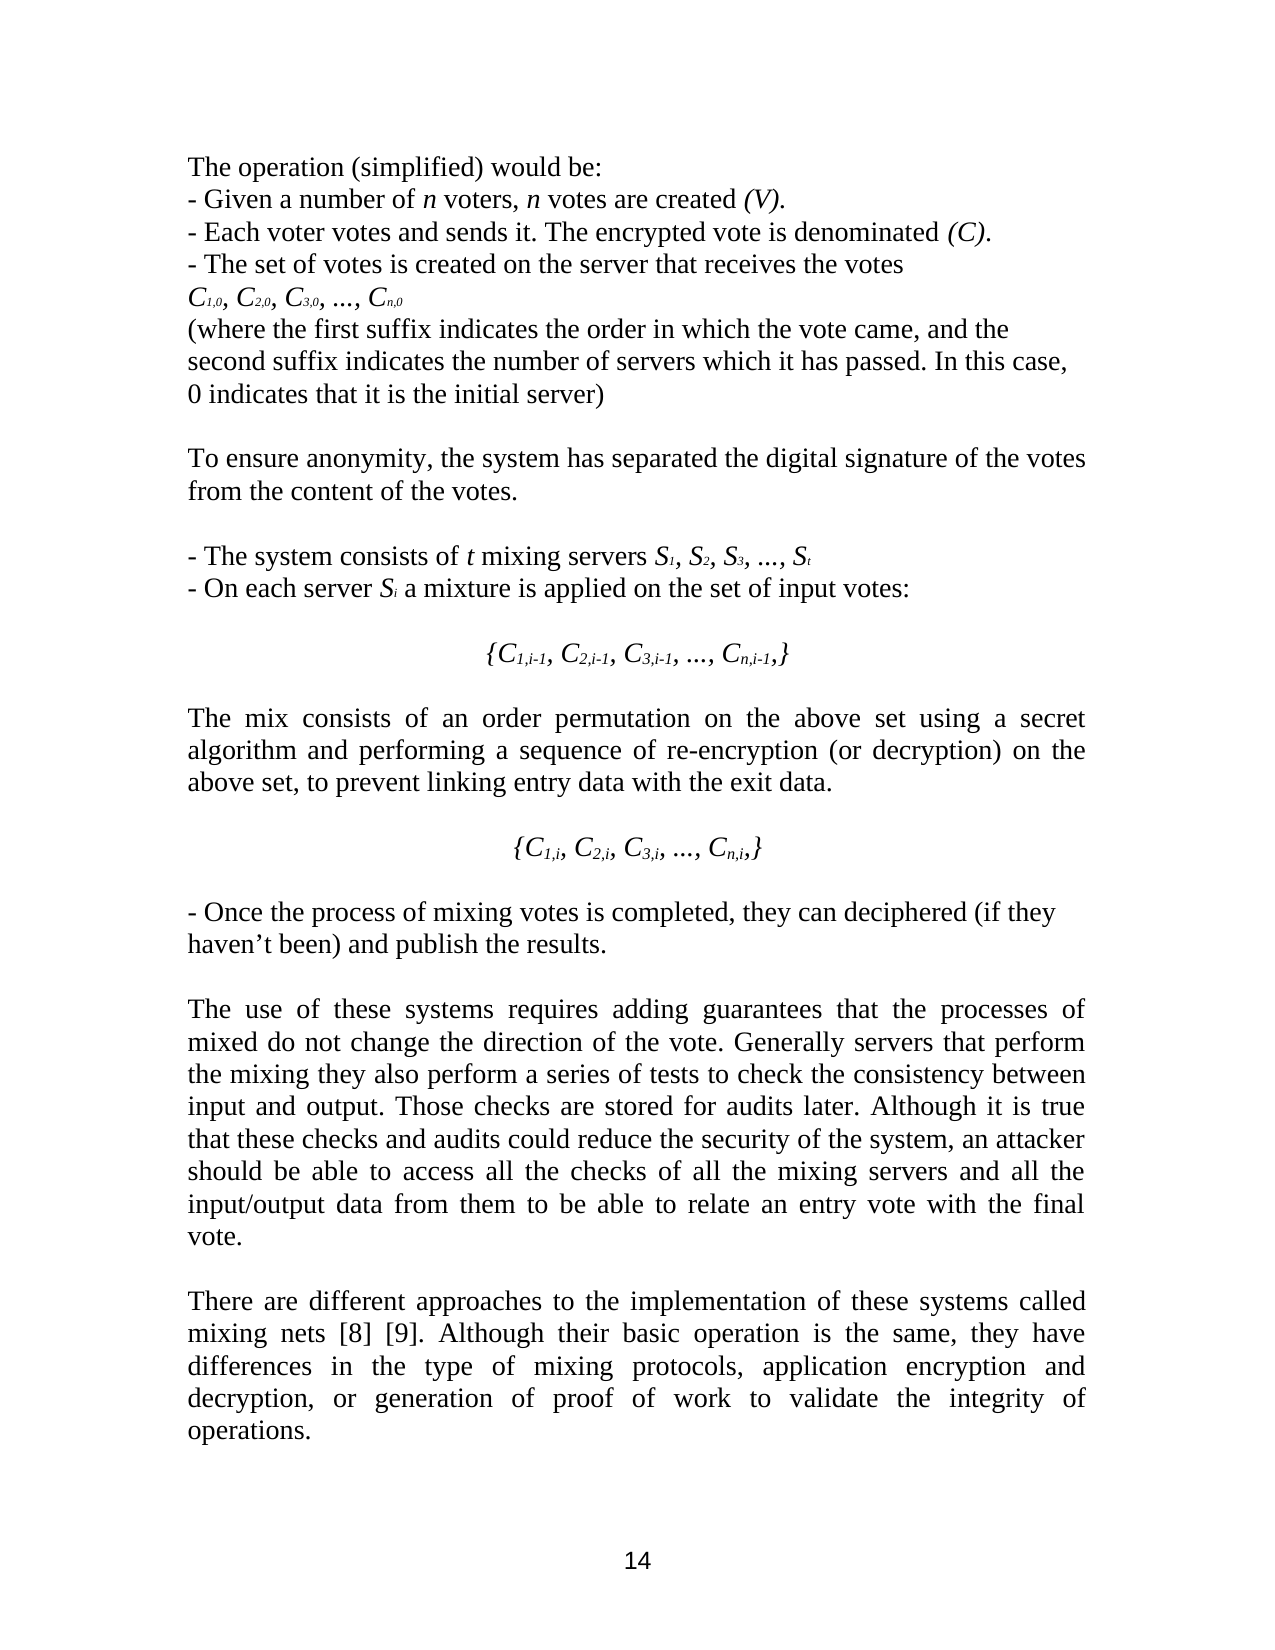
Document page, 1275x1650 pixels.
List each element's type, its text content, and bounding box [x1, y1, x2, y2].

text C1,0, C2,0, C3,0, ..., Cn,0 [187, 279, 1087, 312]
text {C1,i-1, C2,i-1, C3,i-1, ..., Cn,i-1,} [187, 636, 1087, 668]
text - The system consists of t mixing servers S1, S2, S3, ..., St [187, 539, 1087, 571]
text The use of these systems requires adding guarantees that the processes of mixed do not change the direction of the vote. Generally servers that perform the mixing they also perform a series of tests to check the consistency between input and output. Those checks are stored for audits later. Although it is true that these checks and audits could reduce the security of the system, an attacker should be able to access all the checks of all the mixing servers and all the input/output data from them to be able to relate an entry vote with the final vote. [187, 992, 1087, 1251]
text - The set of votes is created on the server that receives the votes [187, 247, 1087, 279]
text - Once the process of mixing votes is completed, they can deciphered (if they haven’t been) and publish the results. [187, 895, 1087, 960]
text - On each server Si a mixture is applied on the set of input votes: [187, 571, 1087, 603]
text To ensure anonymity, the system has separated the digital signature of the votes from the content of the votes. [187, 442, 1087, 506]
text The operation (simplified) would be: [187, 150, 1087, 182]
text There are different approaches to the implementation of these systems called mixing nets [8] [9]. Although their basic operation is the same, they have differences in the type of mixing protocols, application encryption and decryption, or generation of proof of work to validate the integrity of operations. [187, 1284, 1087, 1446]
text (where the first suffix indicates the order in which the vote came, and the second suffix indicates the number of servers which it has passed. In this case, 0 indicates that it is the initial server) [187, 312, 1087, 409]
text {C1,i, C2,i, C3,i, ..., Cn,i,} [187, 830, 1087, 863]
text The mix consists of an order permutation on the above set using a secret algorithm and performing a sequence of re-encryption (or decryption) on the above set, to prevent linking entry data with the exit data. [187, 701, 1087, 798]
text - Given a number of n voters, n votes are created (V). [187, 182, 1087, 215]
text - Each voter votes and sends it. The encrypted vote is denominated (C). [187, 215, 1087, 247]
